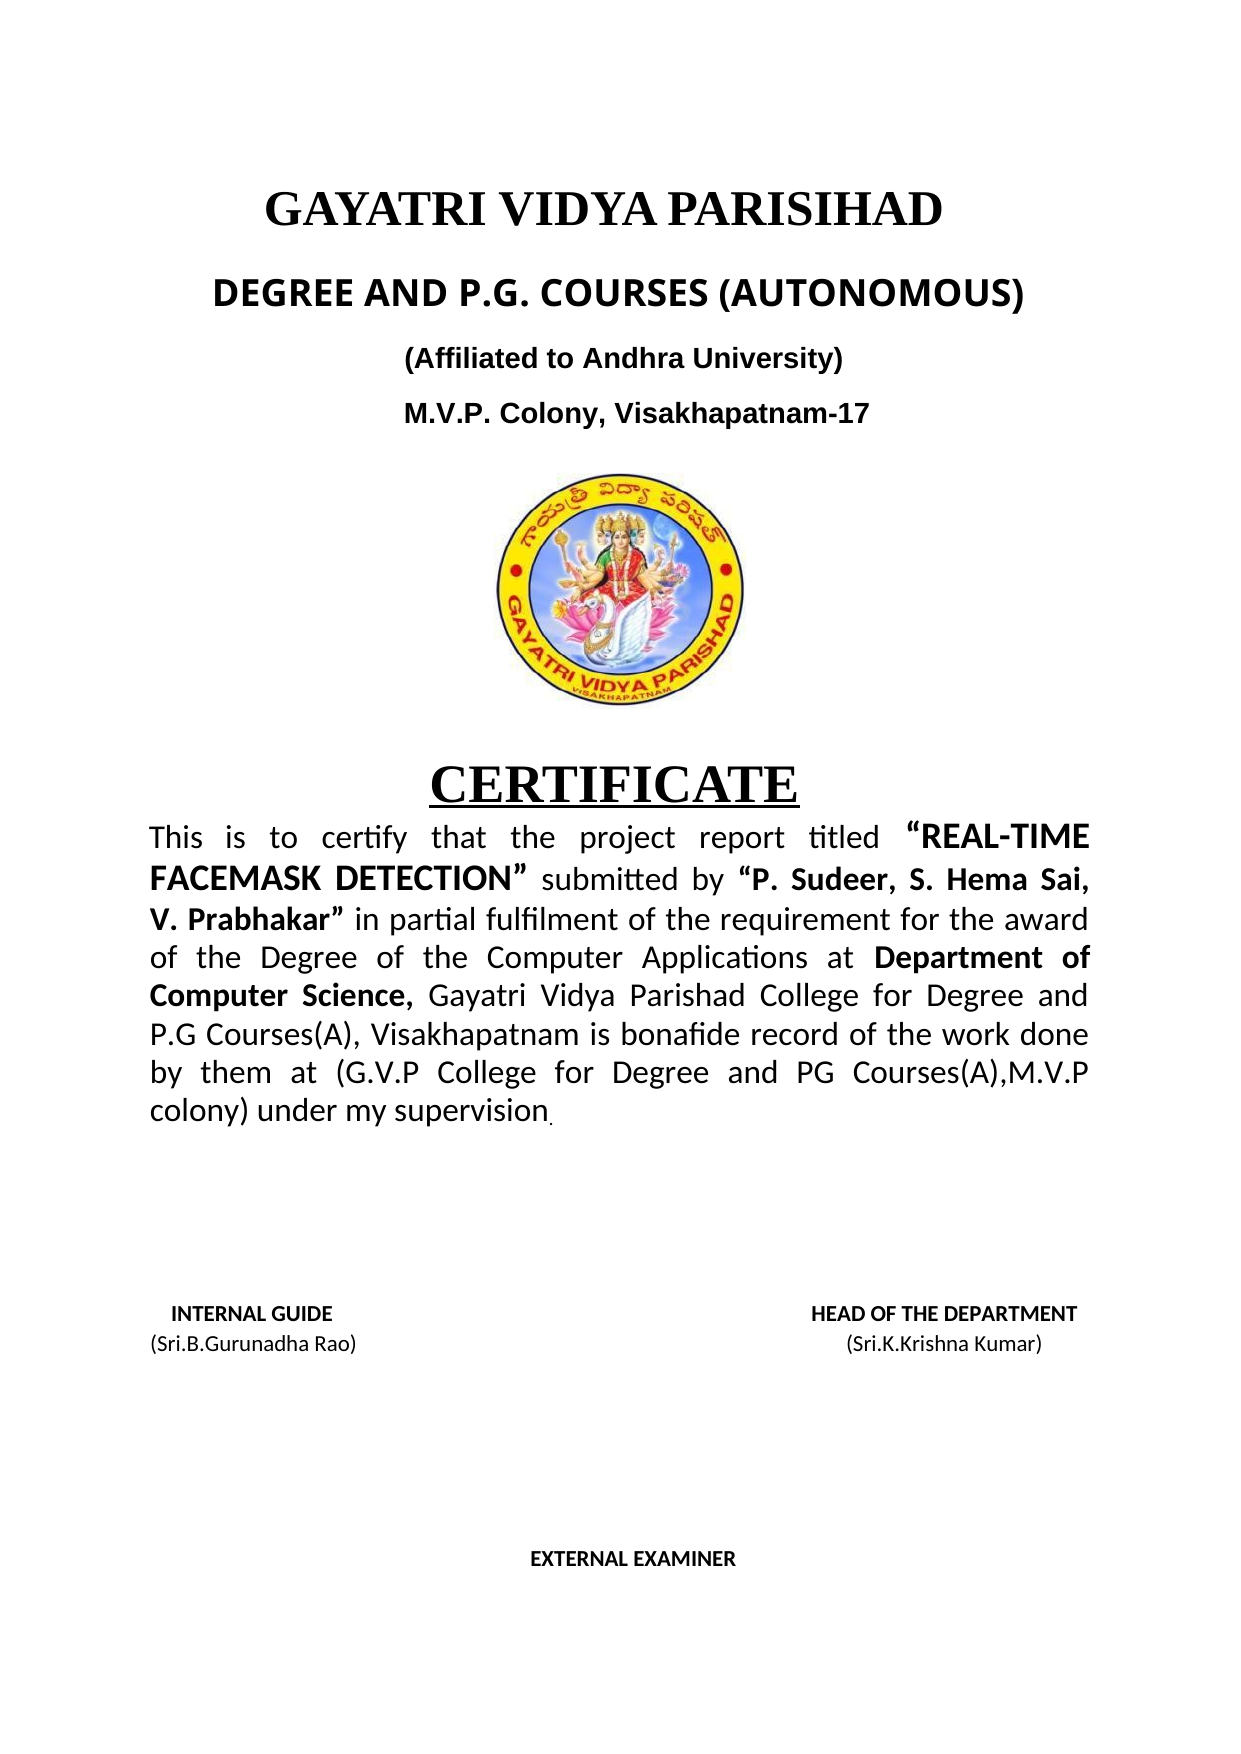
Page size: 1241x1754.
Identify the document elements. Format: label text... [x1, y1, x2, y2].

picture [493, 473, 747, 709]
subtitle CERTIFICATE [375, 752, 1090, 814]
text (Affiliated to Andhra University) [204, 341, 1043, 374]
text M.V.P. Colony, Visakhapatnam-17 [387, 396, 1090, 430]
text INTERNAL GUIDE HEAD OF THE DEPARTMENT (Sri.B.Gurunadha Rao) (Sri.K.Krishna Kumar) [150, 1299, 1090, 1357]
text This is to certify that the project report titled “REAL-TIME FACEMASK DETECTION” submitted by “P. Sudeer, S. Hema Sai, V. Prabhakar” in partial fulfilment of the requirement for the award of the Degree of the Computer Applications at Department of Computer Science, Gayatri Vidya Parishad College for Degree and P.G Courses(A), Visakhapatnam is bonafide record of the work done by them at (G.V.P College for Degree and PG Courses(A),M.V.P colony) under my supervision. [148, 814, 1090, 1130]
text DEGREE AND P.G. COURSES (AUTONOMOUS) [192, 266, 1049, 317]
subtitle GAYATRI VIDYA PARISIHAD [176, 179, 1090, 237]
text EXTERNAL EXAMINER [450, 1544, 1090, 1572]
